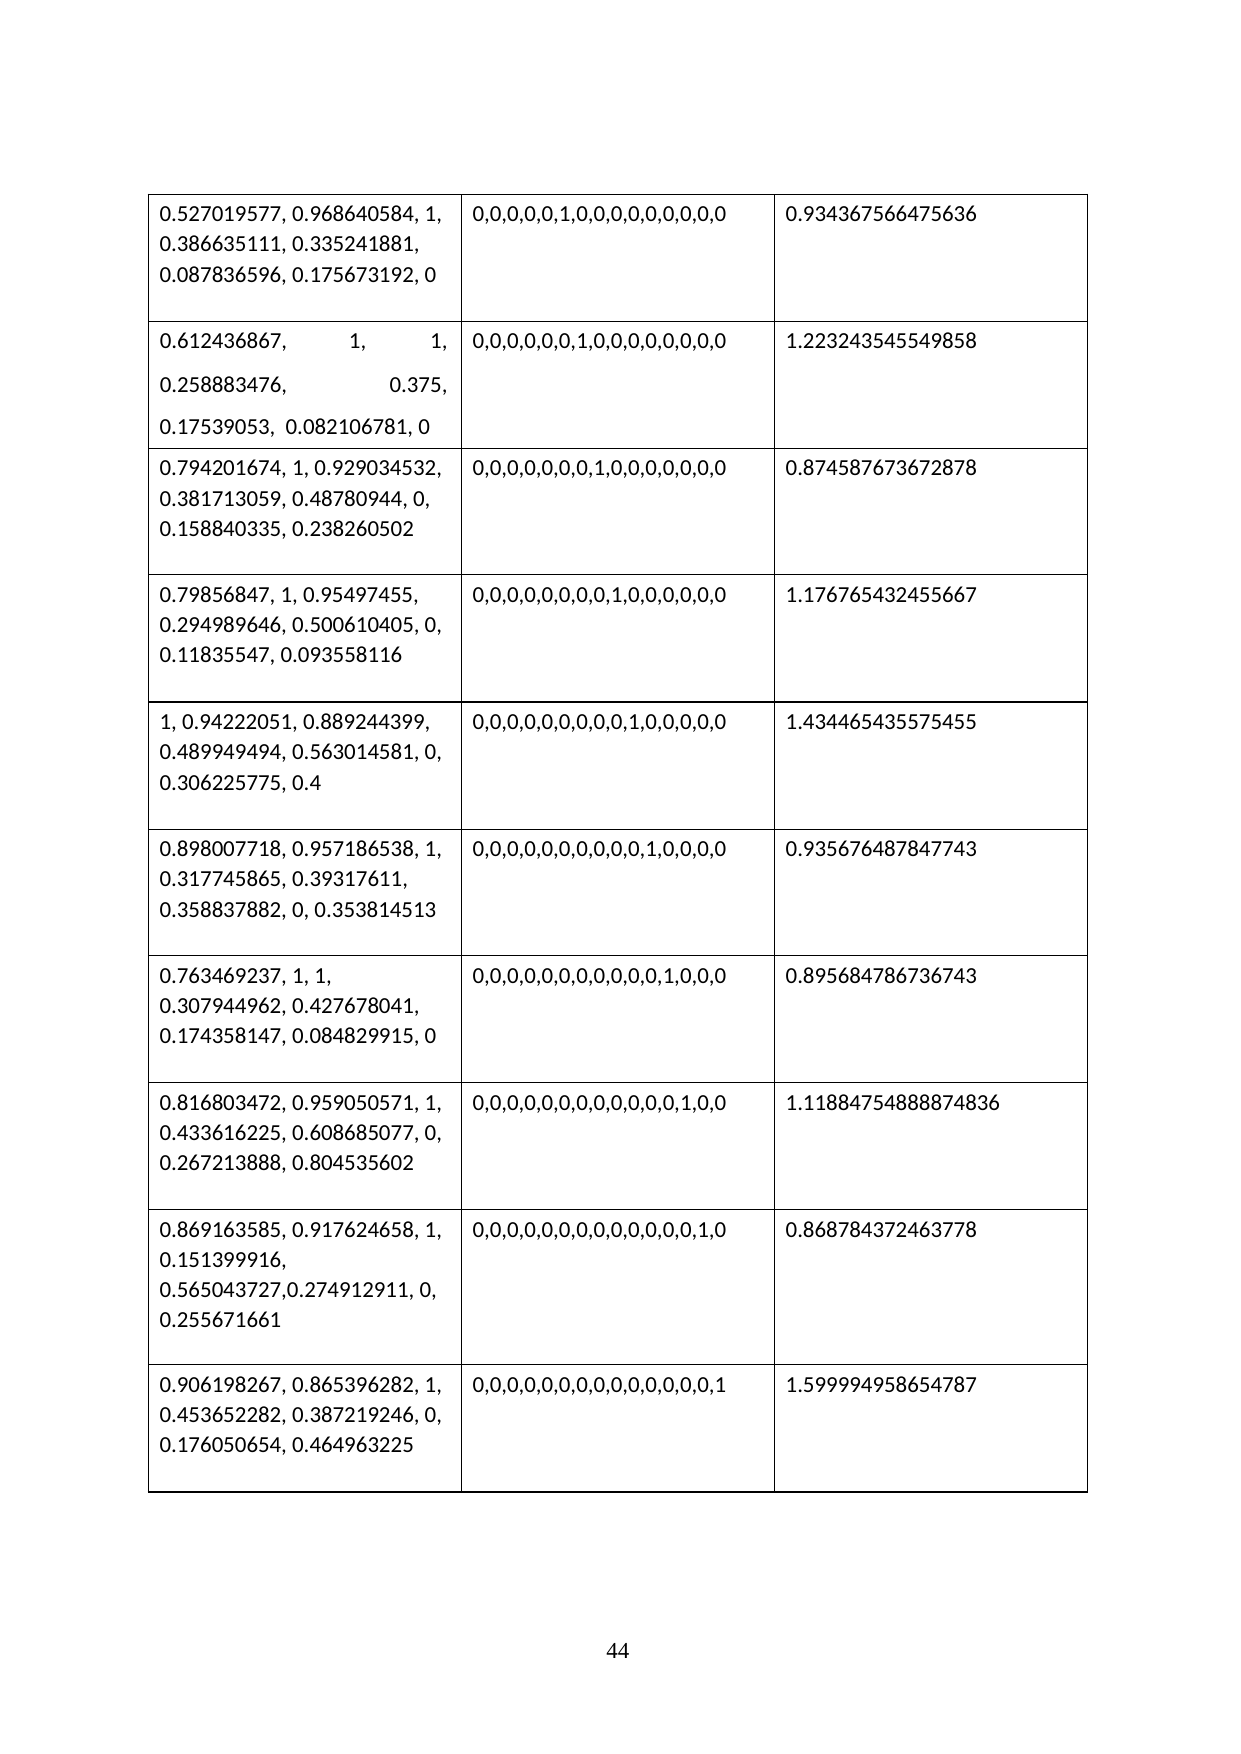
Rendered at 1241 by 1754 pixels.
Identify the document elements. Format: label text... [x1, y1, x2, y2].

table_cell 0,0,0,0,0,0,1,0,0,0,0,0,0,0,0 [462, 322, 774, 448]
table_cell 0.874587673672878 [775, 449, 1087, 574]
table_cell 0.935676487847743 [775, 830, 1087, 955]
table_cell 1.11884754888874836 [775, 1083, 1087, 1209]
table_cell 1.223243545549858 [775, 322, 1087, 448]
table_cell 0,0,0,0,0,0,0,0,0,0,0,0,0,1,0 [462, 1210, 774, 1364]
table_cell 0,0,0,0,0,0,0,0,0,1,0,0,0,0,0 [462, 703, 774, 828]
table_cell 1.434465435575455 [775, 703, 1087, 828]
table_cell 0.816803472, 0.959050571, 1, 0.433616225, 0.608685077, 0, 0.267213888, 0.804535602 [149, 1083, 461, 1209]
table_cell 0,0,0,0,0,1,0,0,0,0,0,0,0,0,0 [462, 195, 774, 321]
table_cell 0.763469237, 1, 1, 0.307944962, 0.427678041, 0.174358147, 0.084829915, 0 [149, 956, 461, 1082]
table_cell 0,0,0,0,0,0,0,0,0,0,0,1,0,0,0 [462, 956, 774, 1082]
table_cell 0.527019577, 0.968640584, 1, 0.386635111, 0.335241881, 0.087836596, 0.175673192, 0 [149, 195, 461, 321]
table_cell 0.934367566475636 [775, 195, 1087, 321]
table_cell 1.176765432455667 [775, 575, 1087, 701]
table_cell 0.794201674, 1, 0.929034532, 0.381713059, 0.48780944, 0, 0.158840335, 0.238260502 [149, 449, 461, 574]
table_cell 0.869163585, 0.917624658, 1, 0.151399916, 0.565043727,0.274912911, 0, 0.255671661 [149, 1210, 461, 1364]
table_cell 0.79856847, 1, 0.95497455, 0.294989646, 0.500610405, 0, 0.11835547, 0.093558116 [149, 575, 461, 701]
table_cell 1, 0.94222051, 0.889244399, 0.489949494, 0.563014581, 0, 0.306225775, 0.4 [149, 703, 461, 828]
table_cell 0,0,0,0,0,0,0,0,1,0,0,0,0,0,0 [462, 575, 774, 701]
table_cell 0.906198267, 0.865396282, 1, 0.453652282, 0.387219246, 0, 0.176050654, 0.464963225 [149, 1365, 461, 1491]
table_cell 0.612436867, 1, 1, 0.258883476, 0.375, 0.17539053, 0.082106781, 0 [149, 322, 461, 448]
table_cell 0,0,0,0,0,0,0,0,0,0,1,0,0,0,0 [462, 830, 774, 955]
table_cell 0,0,0,0,0,0,0,1,0,0,0,0,0,0,0 [462, 449, 774, 574]
table_cell 0.898007718, 0.957186538, 1, 0.317745865, 0.39317611, 0.358837882, 0, 0.353814513 [149, 830, 461, 955]
table_cell 0,0,0,0,0,0,0,0,0,0,0,0,0,0,1 [462, 1365, 774, 1491]
table_cell 1.599994958654787 [775, 1365, 1087, 1491]
table_cell 0.868784372463778 [775, 1210, 1087, 1364]
table_cell 0,0,0,0,0,0,0,0,0,0,0,0,1,0,0 [462, 1083, 774, 1209]
table_cell 0.895684786736743 [775, 956, 1087, 1082]
